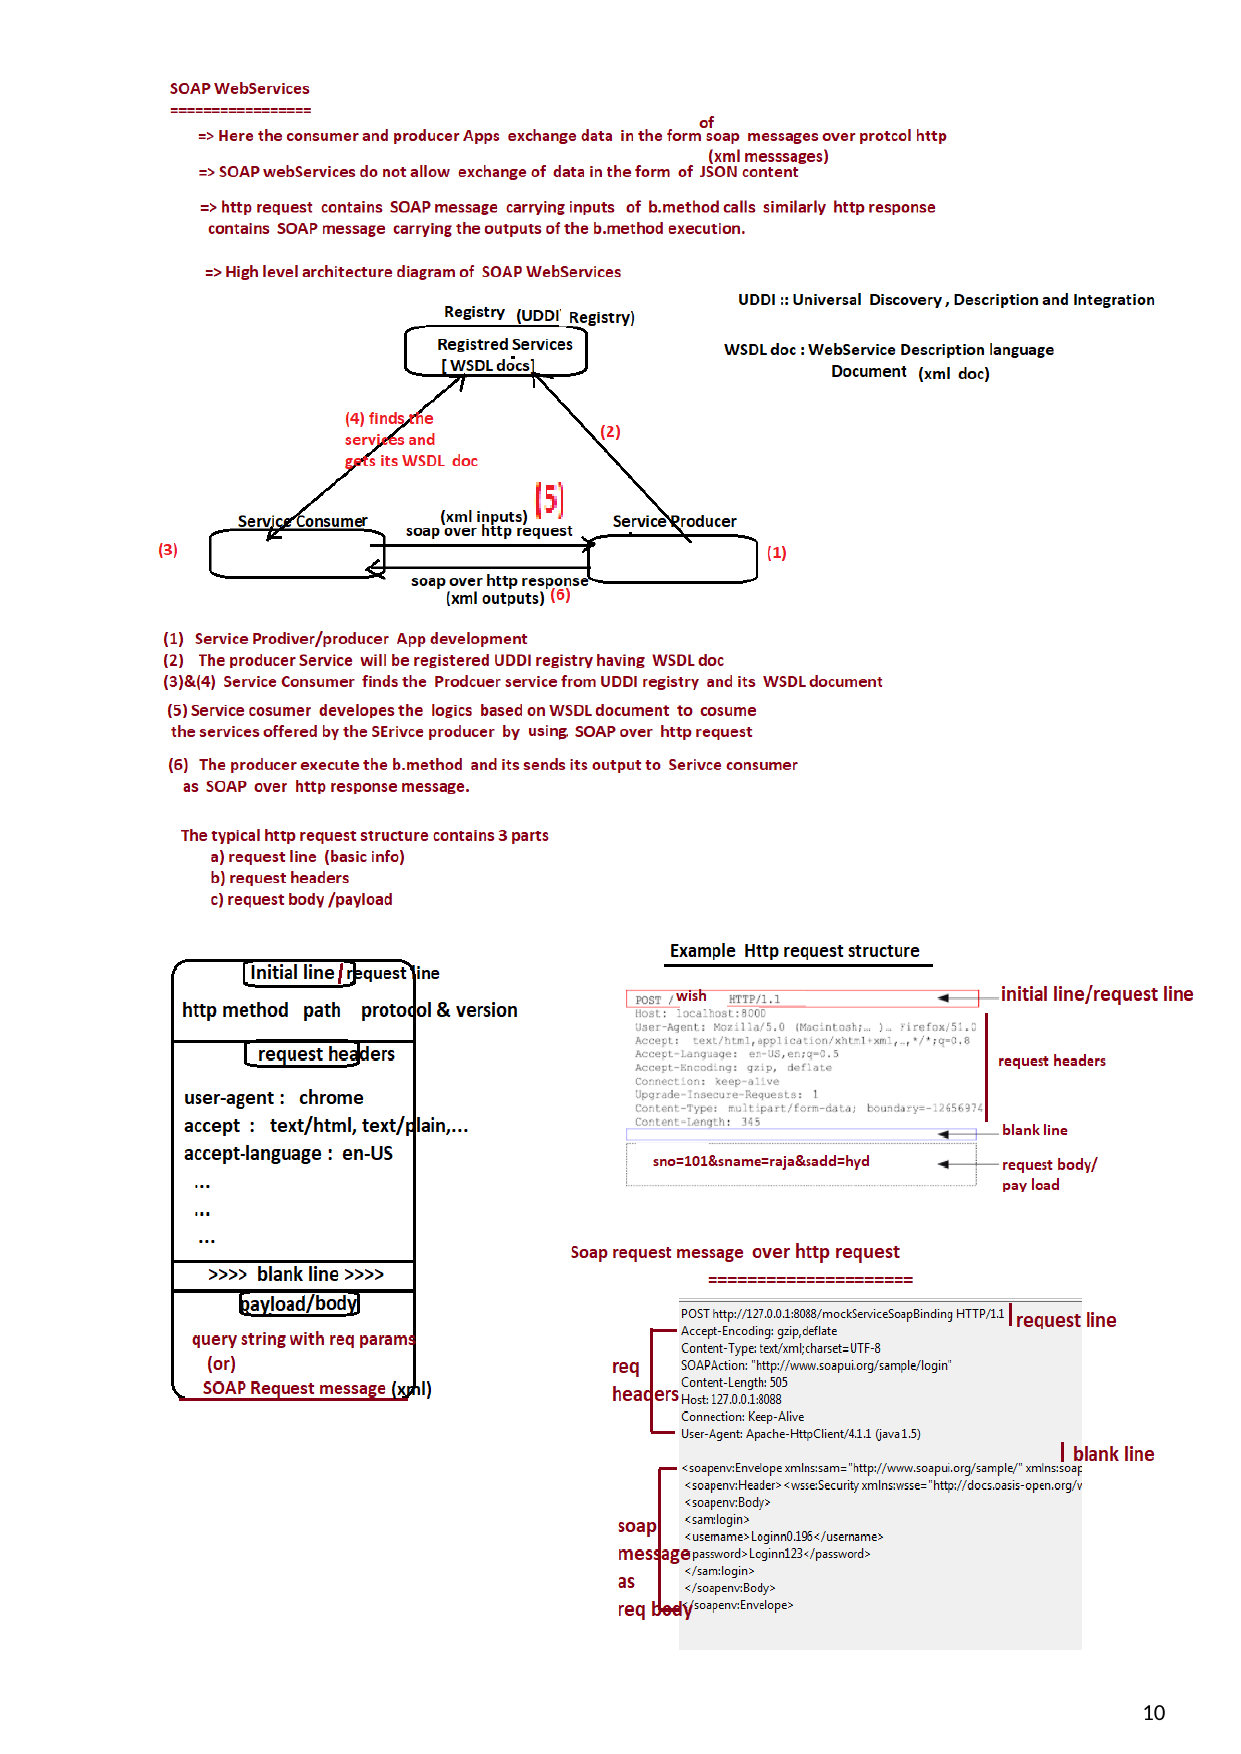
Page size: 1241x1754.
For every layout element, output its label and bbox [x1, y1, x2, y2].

picture [150, 75, 1165, 920]
picture [150, 938, 1230, 1673]
